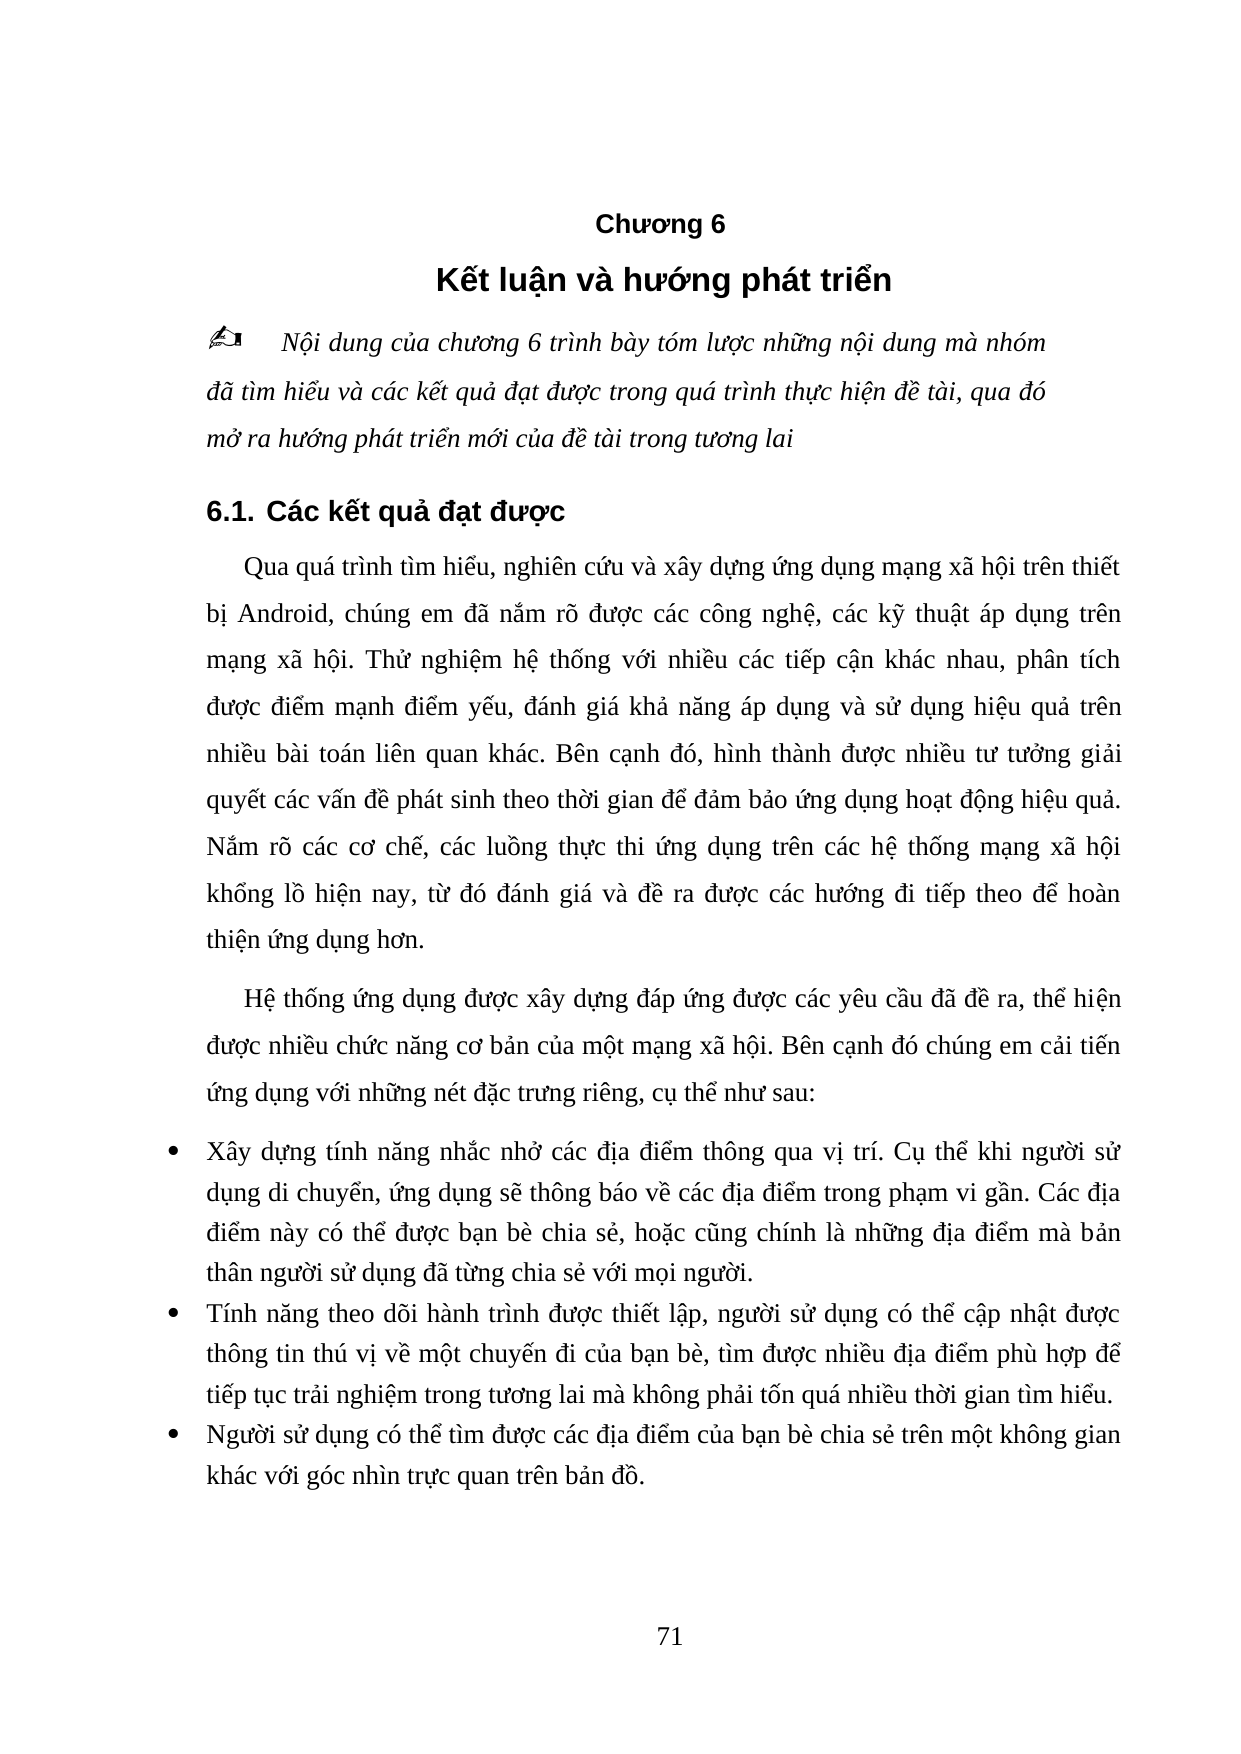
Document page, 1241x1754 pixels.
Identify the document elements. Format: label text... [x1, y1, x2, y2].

text Nội dung của chương 6 trình bày tóm lược những nội dung mà nhóm đã tìm hiểu và các kết quả đạt được trong quá trình thực hiện đề tài, qua đó mở ra hướng phát triển mới của đề tài trong tương lai [206, 324, 1047, 453]
subtitle Kết luận và hướng phát triển [206, 202, 1122, 298]
text Xây dựng tính năng nhắc nhở các địa điểm thông qua vị trí. Cụ thể khi người sử dụng di chuyển, ứng dụng sẽ thông báo về các địa điểm trong phạm vi gần. Các địa điểm này có thể được bạn bè chia sẻ, hoặc cũng chính là những địa điểm mà bản thân người sử dụng đã từng chia sẻ với mọi người. [169, 1135, 1122, 1288]
subtitle Các kết quả đạt được [206, 493, 1122, 527]
text Hệ thống ứng dụng được xây dựng đáp ứng được các yêu cầu đã đề ra, thể hiện được nhiều chức năng cơ bản của một mạng xã hội. Bên cạnh đó chúng em cải tiến ứng dụng với những nét đặc trưng riêng, cụ thể như sau: [206, 983, 1122, 1107]
text Người sử dụng có thể tìm được các địa điểm của bạn bè chia sẻ trên một không gian khác với góc nhìn trực quan trên bản đồ. [169, 1418, 1122, 1490]
text Qua quá trình tìm hiểu, nghiên cứu và xây dựng ứng dụng mạng xã hội trên thiết bị Android, chúng em đã nắm rõ được các công nghệ, các kỹ thuật áp dụng trên mạng xã hội. Thử nghiệm hệ thống với nhiều các tiếp cận khác nhau, phân tích được điểm mạnh điểm yếu, đánh giá khả năng áp dụng và sử dụng hiệu quả trên nhiều bài toán liên quan khác. Bên cạnh đó, hình thành được nhiều tư tưởng giải quyết các vấn đề phát sinh theo thời gian để đảm bảo ứng dụng hoạt động hiệu quả. Nắm rõ các cơ chế, các luồng thực thi ứng dụng trên các hệ thống mạng xã hội khổng lồ hiện nay, từ đó đánh giá và đề ra được các hướng đi tiếp theo để hoàn thiện ứng dụng hơn. [206, 550, 1122, 954]
text Tính năng theo dõi hành trình được thiết lập, người sử dụng có thể cập nhật được thông tin thú vị về một chuyến đi của bạn bè, tìm được nhiều địa điểm phù hợp để tiếp tục trải nghiệm trong tương lai mà không phải tốn quá nhiều thời gian tìm hiểu. [169, 1297, 1122, 1409]
